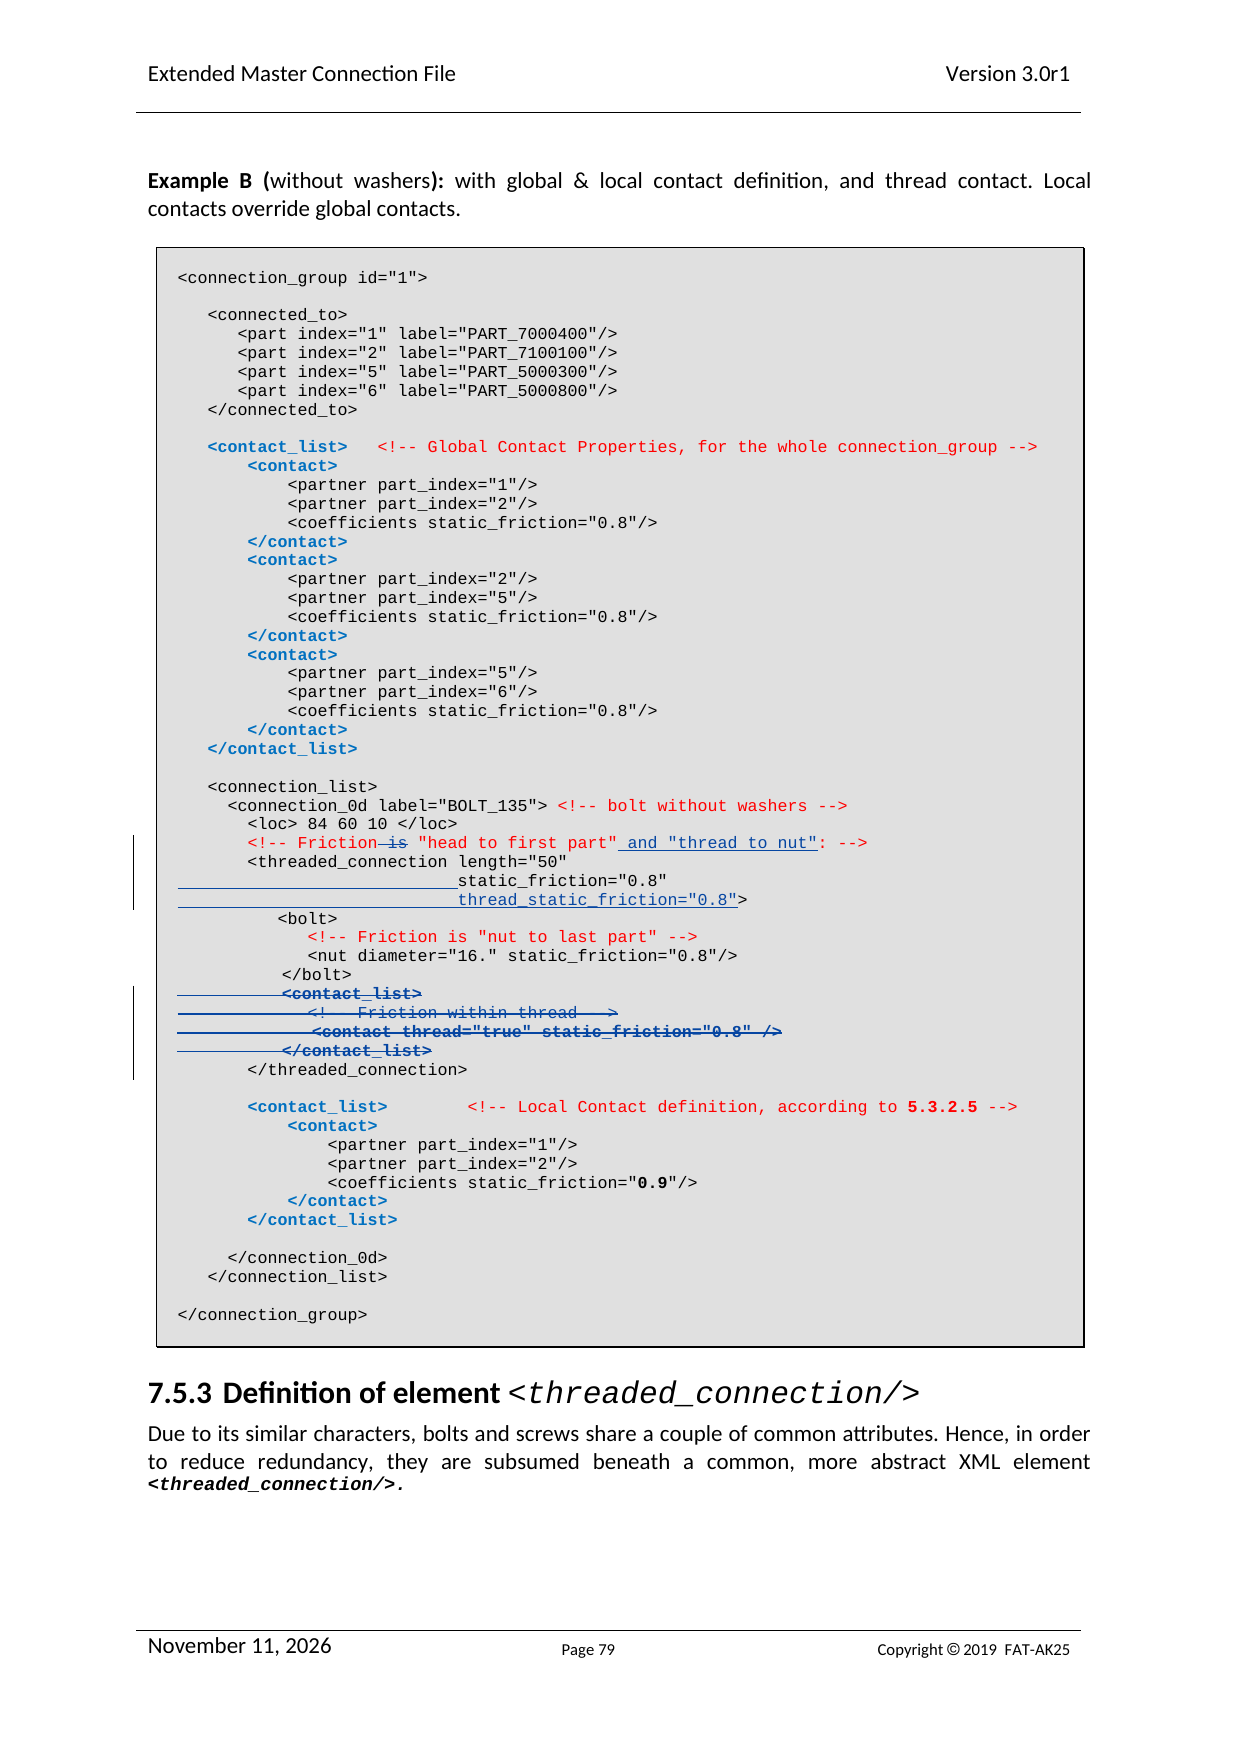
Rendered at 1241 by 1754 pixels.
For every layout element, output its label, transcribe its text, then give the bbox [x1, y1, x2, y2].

text </contact_list> [157, 1209, 1083, 1228]
text <partner part_index="5"/> [157, 662, 1083, 681]
text <nut diameter="16." static_friction="0.8"/> [157, 945, 1083, 964]
text </contact> [157, 624, 1083, 643]
subtitle Definition of element <threaded_connection/> [148, 1373, 1092, 1413]
text <connection_group id="1"> [157, 266, 1083, 285]
text <coefficients static_friction="0.8"/> [157, 700, 1083, 718]
text <threaded_connection length="50" [157, 851, 1083, 869]
text <connection_list> [157, 775, 1083, 794]
text static_friction="0.8" [157, 869, 1083, 888]
text <partner part_index="2"/> [157, 568, 1083, 587]
text </bolt> [157, 964, 1083, 982]
text <partner part_index="1"/> [157, 1133, 1083, 1152]
text Due to its similar characters, bolts and screws share a couple of common attributes. Hence, in order to reduce redundancy, they are subsumed beneath a common, more abstract XML element <threaded_connection/>. [148, 1419, 1092, 1496]
text </contact_list> [157, 737, 1083, 756]
text </connected_to> [157, 398, 1083, 417]
text > [157, 888, 1083, 907]
text <partner part_index="2"/> [157, 1152, 1083, 1171]
text </connection_list> [157, 1265, 1083, 1284]
text <part index="5" label="PART_5000300"/> [157, 360, 1083, 379]
text </connection_0d> [157, 1246, 1083, 1265]
text </threaded_connection> [157, 1058, 1083, 1077]
text <partner part_index="5"/> [157, 587, 1083, 605]
text </contact> [157, 530, 1083, 549]
text Example B (without washers): with global & local contact definition, and thread contact. Local contacts override global contacts. [148, 166, 1092, 222]
text <contact> [157, 643, 1083, 662]
text </contact> [157, 1190, 1083, 1209]
text <contact_list> <!-- Local Contact definition, according to 5.3.2.5 --> [157, 1096, 1083, 1114]
text <loc> 84 60 10 </loc> [157, 813, 1083, 832]
text <partner part_index="2"/> [157, 492, 1083, 511]
text <connected_to> [157, 304, 1083, 323]
text <partner part_index="6"/> [157, 681, 1083, 700]
text <partner part_index="1"/> [157, 473, 1083, 492]
text <part index="6" label="PART_5000800"/> [157, 379, 1083, 398]
text <coefficients static_friction="0.8"/> [157, 511, 1083, 530]
text <coefficients static_friction="0.8"/> [157, 605, 1083, 624]
text <part index="2" label="PART_7100100"/> [157, 341, 1083, 360]
text </connection_group> [157, 1303, 1083, 1322]
text <!-- Friction is "nut to last part" --> [157, 926, 1083, 945]
text <coefficients static_friction="0.9"/> [157, 1171, 1083, 1190]
text <!-- Friction "head to first part": --> [157, 832, 1083, 851]
text <part index="1" label="PART_7000400"/> [157, 323, 1083, 341]
text <contact> [157, 1114, 1083, 1133]
text <contact> [157, 454, 1083, 473]
text <contact_list> <!-- Global Contact Properties, for the whole connection_group --> [157, 436, 1083, 454]
text <bolt> [157, 907, 1083, 926]
text <contact> [157, 549, 1083, 568]
text </contact> [157, 718, 1083, 737]
text <connection_0d label="BOLT_135"> <!-- bolt without washers --> [157, 794, 1083, 813]
